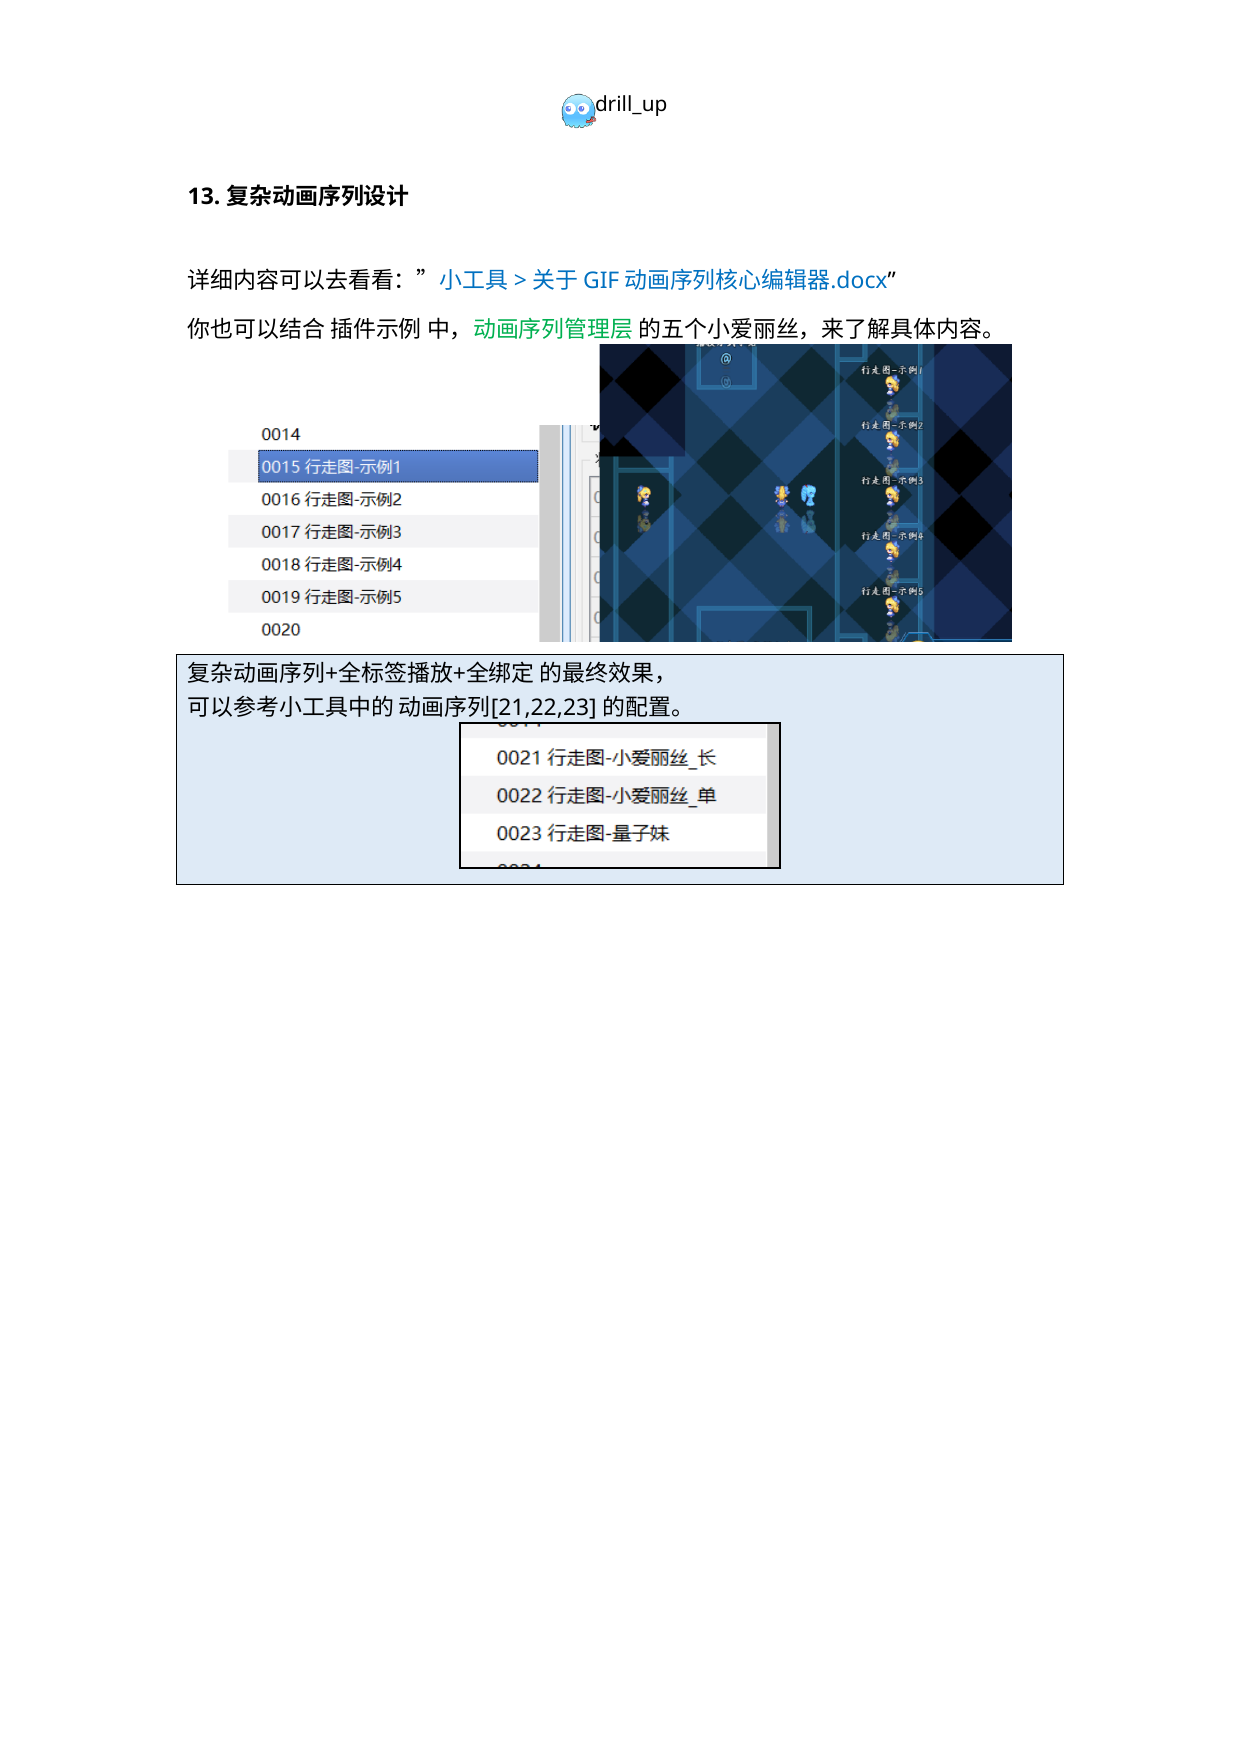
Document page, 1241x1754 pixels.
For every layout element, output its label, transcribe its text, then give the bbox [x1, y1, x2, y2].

text 详细内容可以去看看：”小工具 > 关于GIF动画序列核心编辑器.docx” [187, 246, 1053, 311]
picture [556, 88, 597, 130]
table_header 复杂动画序列+全标签播放+全绑定 的最终效果， 可以参考小工具中的 动画序列[21,22,23] 的配置。 [177, 655, 1063, 884]
text 你也可以结合 插件示例 中，动画序列管理层 的五个小爱丽丝，来了解具体内容。 [187, 311, 1053, 344]
subtitle 13. 复杂动画序列设计 [187, 162, 1053, 227]
picture [461, 724, 779, 867]
picture [228, 344, 1012, 642]
